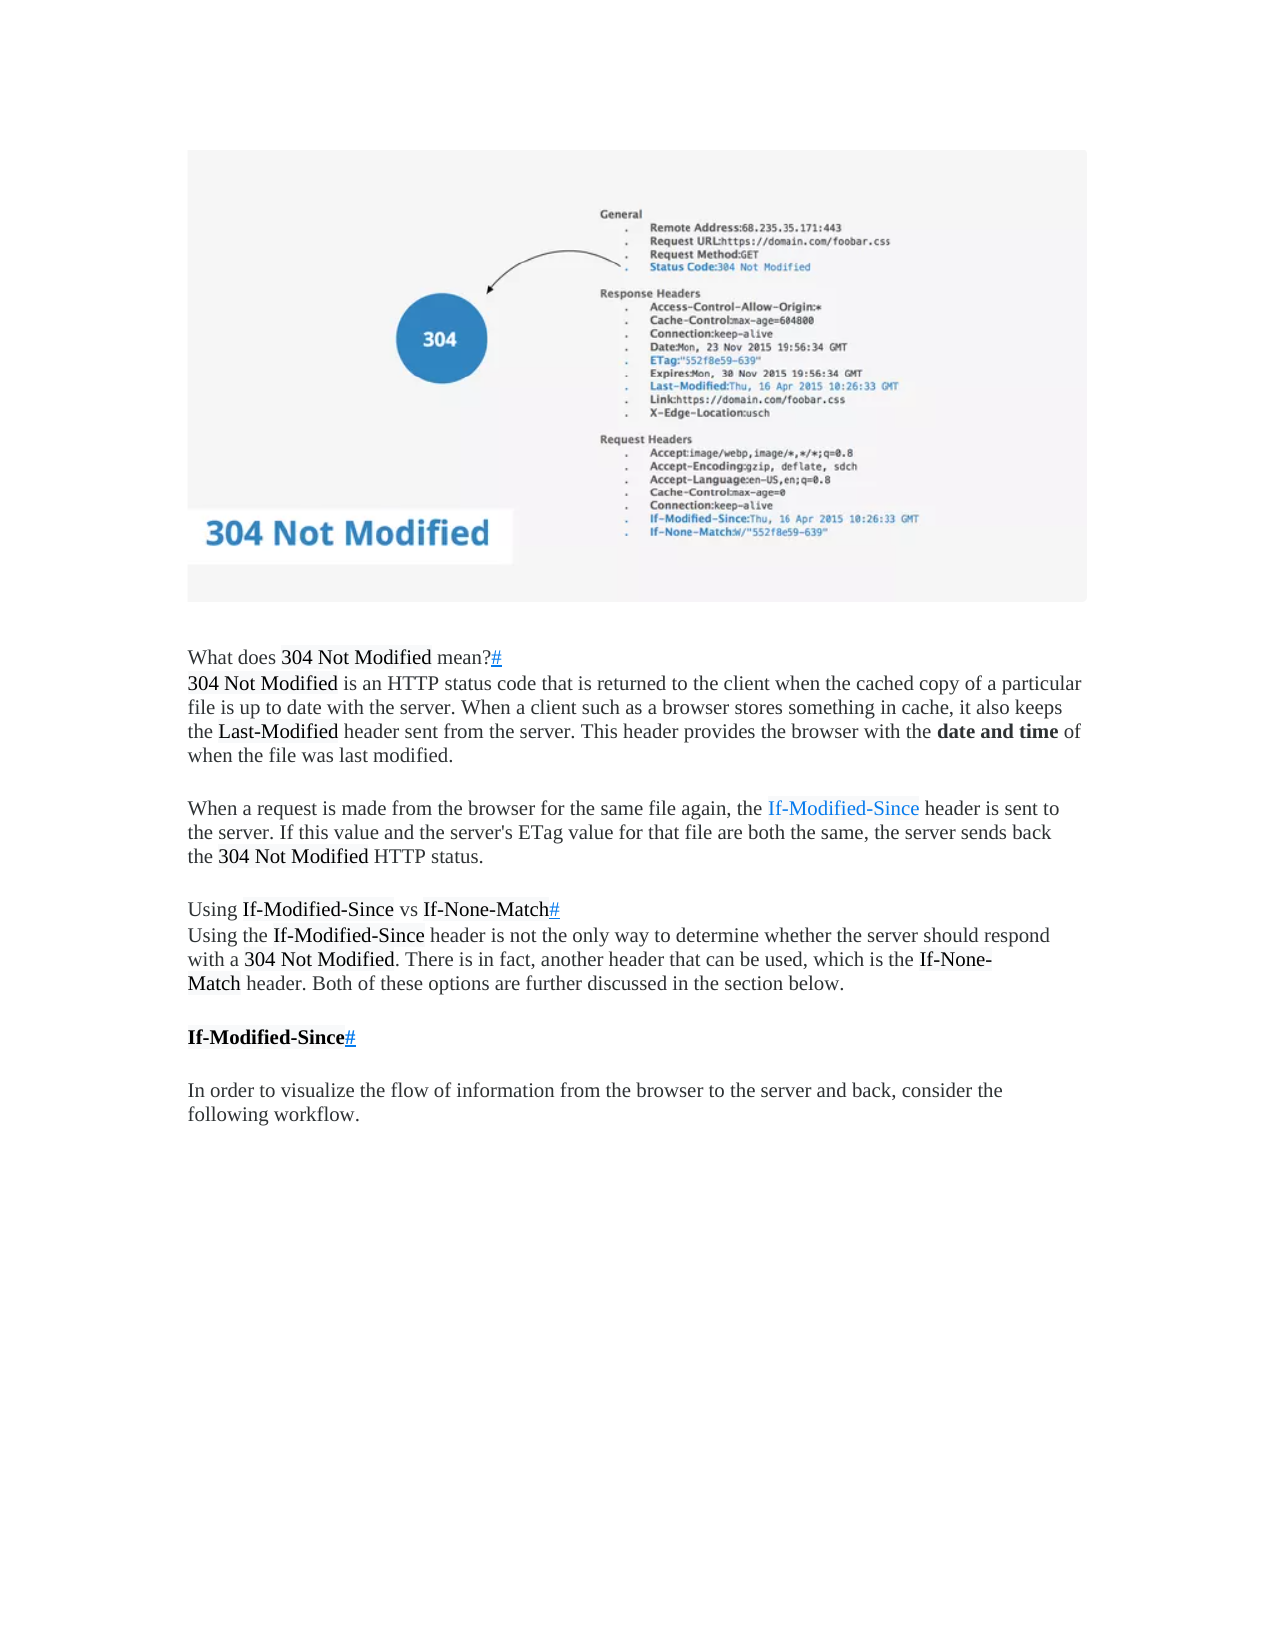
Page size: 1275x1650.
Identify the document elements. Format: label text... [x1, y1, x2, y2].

text In order to visualize the flow of information from the browser to the server and back, consider the following workflow. [187, 1078, 1087, 1126]
text 304 Not Modified is an HTTP status code that is returned to the client when the cached copy of a particular file is up to date with the server. When a client such as a browser stores something in cache, it also keeps the Last-Modified header sent from the server. This header provides the browser with the date and time of when the file was last modified. [187, 671, 1087, 767]
subtitle What does 304 Not Modified mean?# [187, 644, 1087, 669]
subtitle Using If-Modified-Since vs If-None-Match# [549, 897, 1087, 921]
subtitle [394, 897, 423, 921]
text Using the If-Modified-Since header is not the only way to determine whether the server should respond with a 304 Not Modified. There is in fact, another header that can be used, which is the If-None-Match header. Both of these options are further discussed in the section below. [187, 923, 1087, 995]
subtitle If-Modified-Since# [187, 1024, 1087, 1049]
text When a request is made from the browser for the same file again, the If-Modified-Since header is sent to the server. If this value and the server's ETag value for that file are both the same, the server sends back the 304 Not Modified HTTP status. [187, 796, 1087, 868]
picture [187, 150, 1088, 604]
